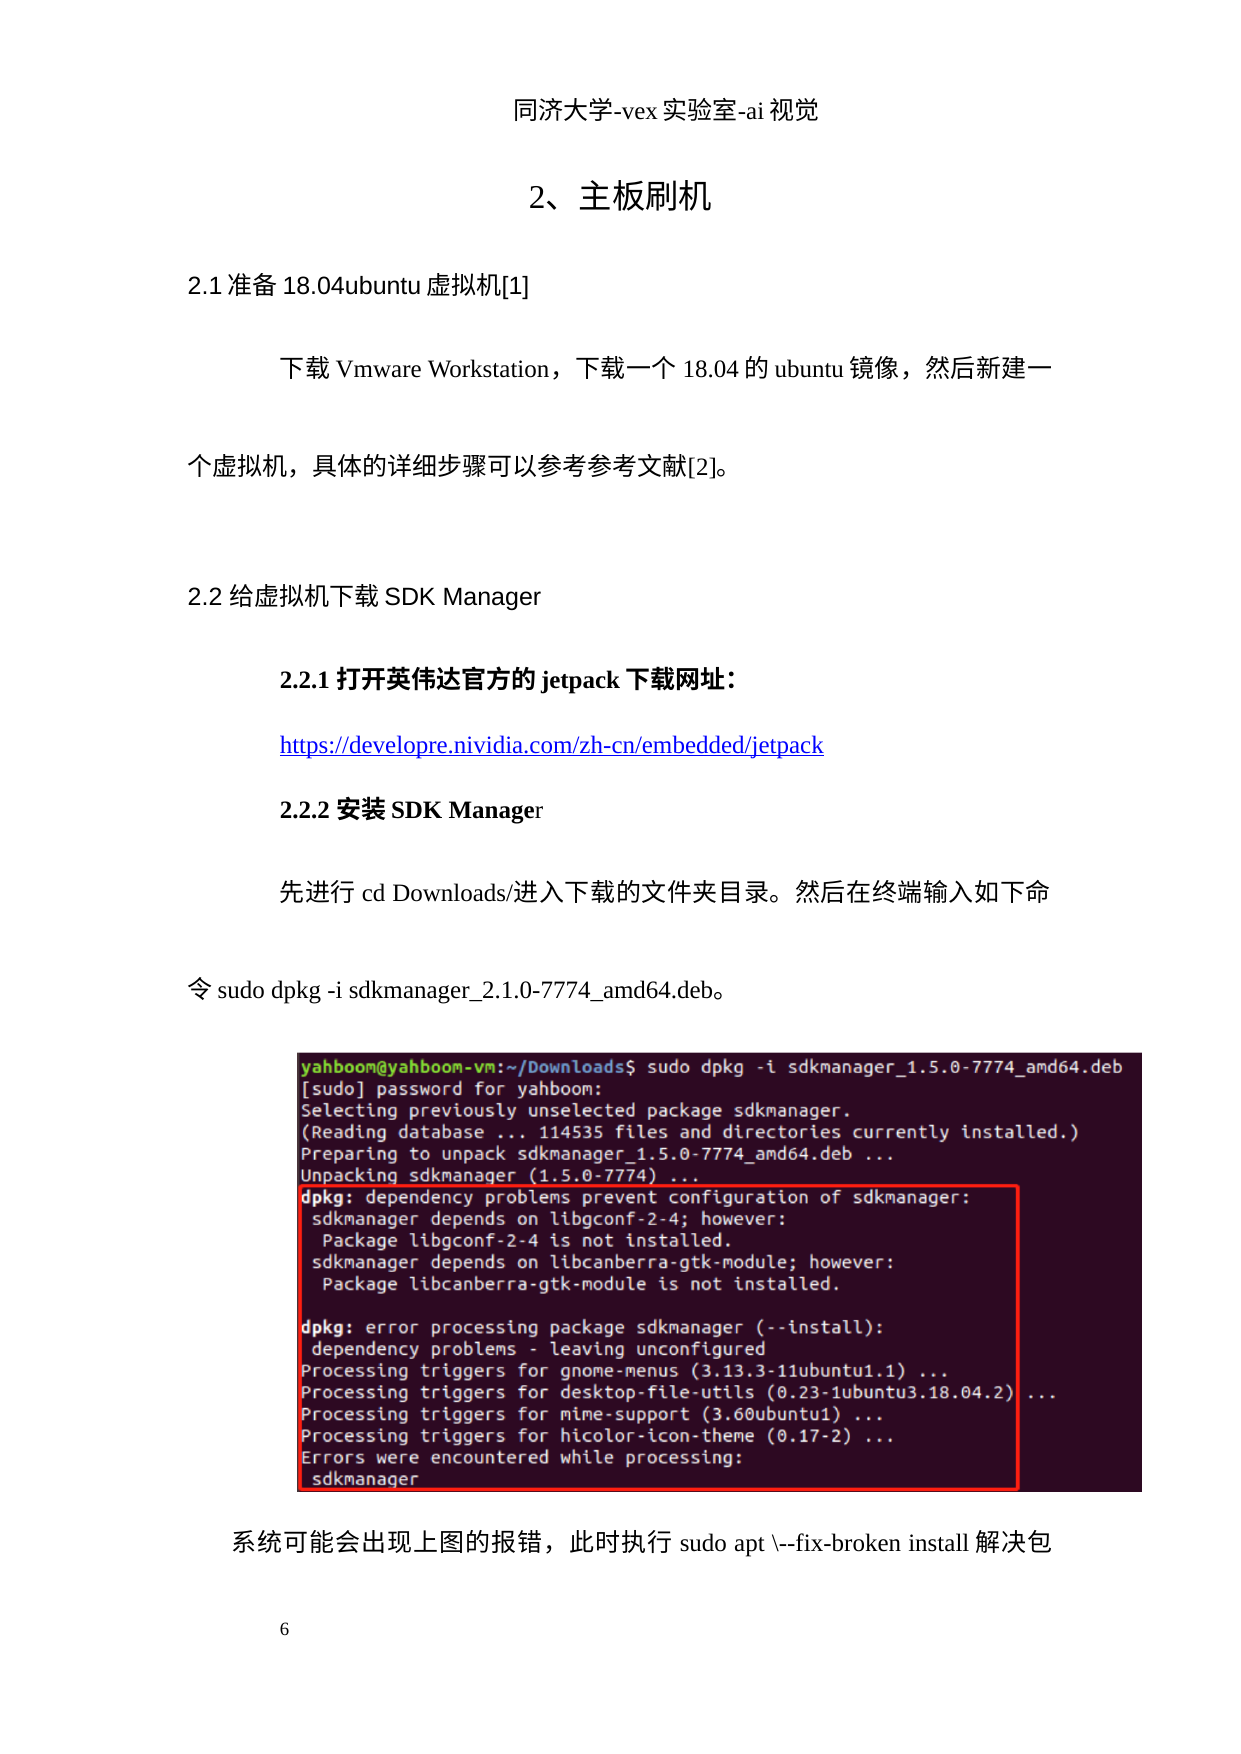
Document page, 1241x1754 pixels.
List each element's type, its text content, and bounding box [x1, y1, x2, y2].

picture [279, 1038, 1144, 1492]
subtitle 2.2.1 打开英伟达官方的jetpack下载网址： [187, 645, 1053, 710]
text 下载Vmware Workstation，下载一个18.04的ubuntu镜像，然后新建一个虚拟机，具体的详细步骤可以参考参考文献[2]。 [187, 334, 1053, 497]
subtitle 2.1准备18.04ubuntu虚拟机[2] [187, 251, 1053, 316]
text https://developre.nividia.com/zh-cn/embedded/jetpack [187, 728, 1053, 760]
subtitle 2.2 给虚拟机下载SDK Manager [187, 562, 1053, 627]
text 先进行cd Downloads/进入下载的文件夹目录。然后在终端输入如下命令sudo dpkg -i sdkmanager_2.1.0-7774_amd64.deb。 [187, 858, 1053, 1020]
subtitle 主板刷机 [187, 162, 1053, 227]
text 2.2.2 安装SDK Manager [187, 775, 1053, 840]
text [187, 1508, 1053, 1573]
